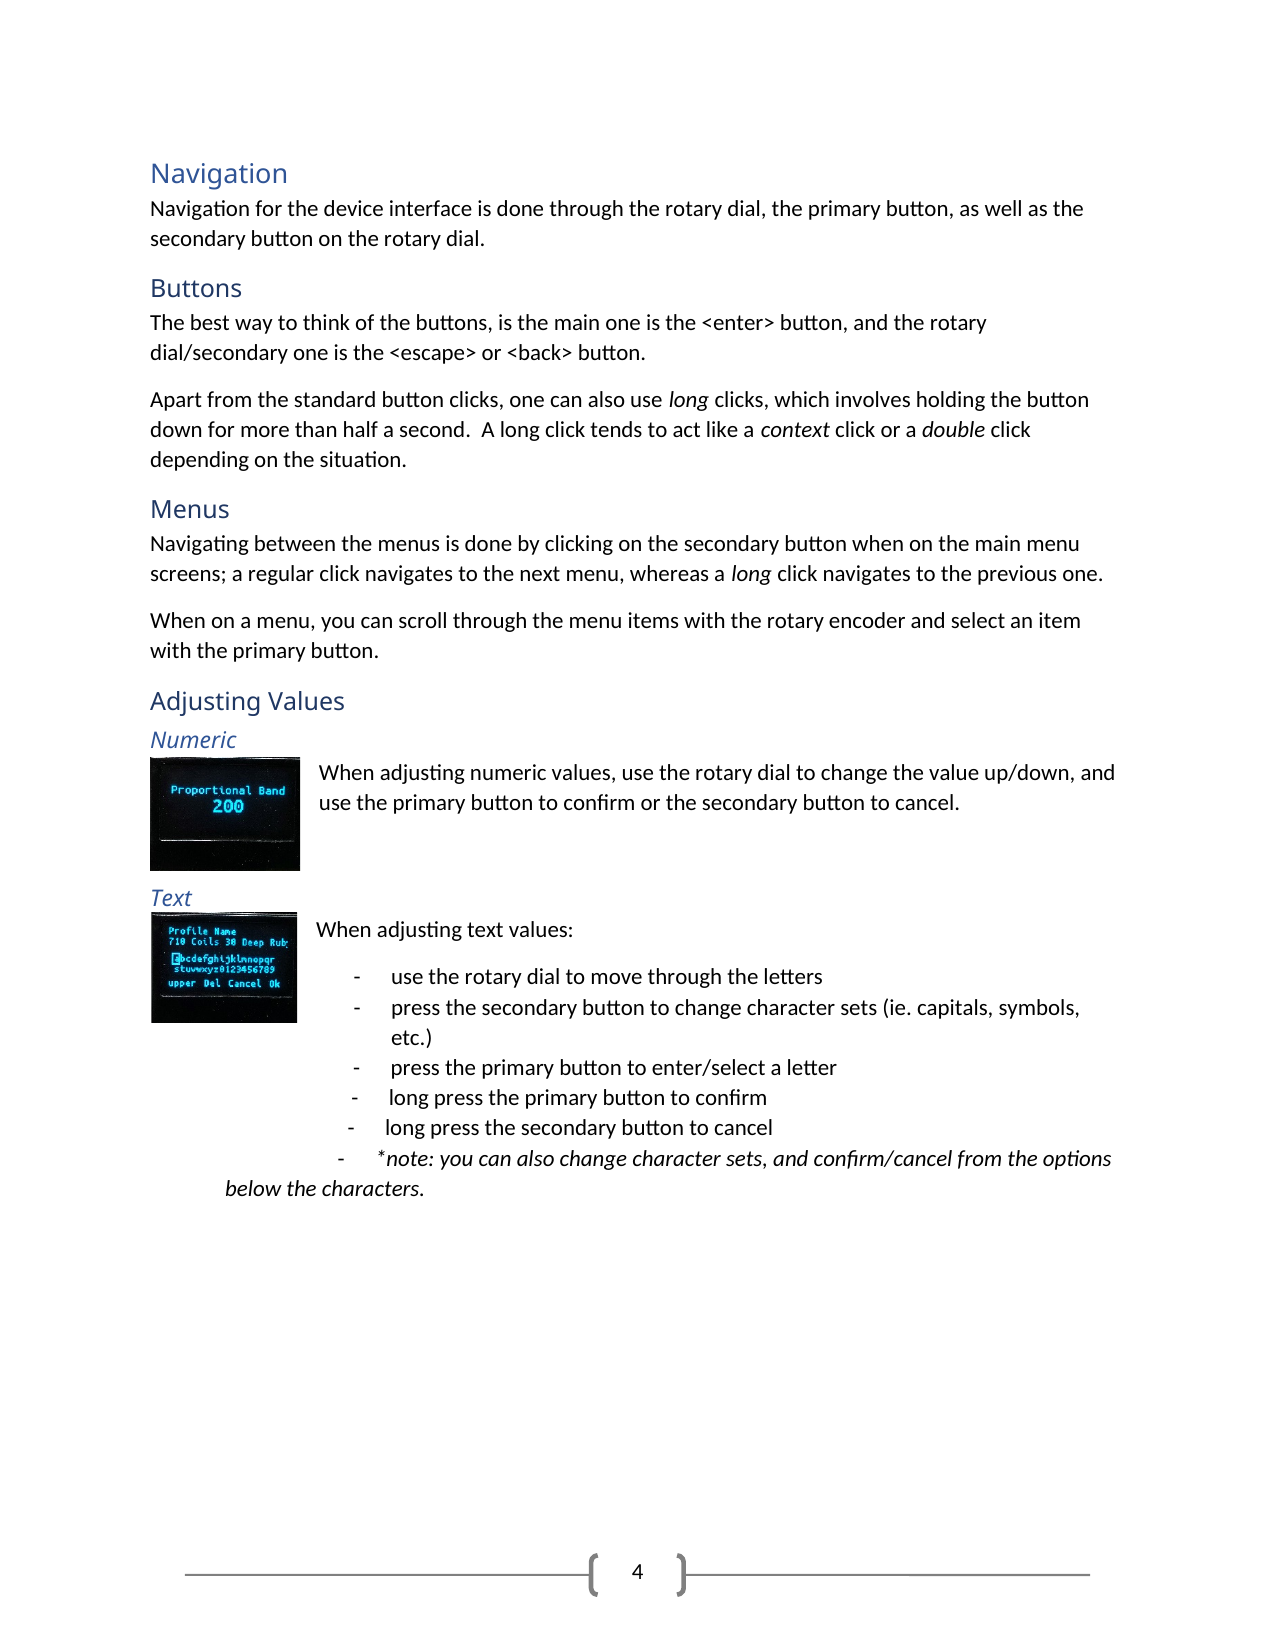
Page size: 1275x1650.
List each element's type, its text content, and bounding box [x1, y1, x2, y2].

picture [150, 912, 297, 1022]
subtitle Buttons [150, 271, 1125, 305]
list long press the secondary button to cancel [187, 1113, 1125, 1141]
list long press the primary button to confirm [187, 1083, 1125, 1111]
list use the rotary dial to move through the letters [297, 962, 1125, 990]
subtitle Navigation [150, 154, 1125, 191]
text When on a menu, you can scroll through the menu items with the rotary encoder and select an item with the primary button. [150, 606, 1125, 664]
subtitle Numeric [150, 724, 1125, 755]
list *note: you can also change character sets, and confirm/cancel from the options below the characters. [187, 1144, 1125, 1202]
text The best way to think of the buttons, is the main one is the <enter> button, and the rotary dial/secondary one is the <escape> or <back> button. [150, 308, 1125, 366]
text Navigating between the menus is done by clicking on the secondary button when on the main menu screens; a regular click navigates to the next menu, whereas a long click navigates to the previous one. [150, 529, 1125, 587]
text When adjusting text values: [297, 916, 1125, 943]
picture [150, 757, 300, 871]
list press the primary button to enter/select a letter [187, 1053, 1125, 1081]
text Apart from the standard button clicks, one can also use long clicks, which involves holding the button down for more than half a second. A long click tends to act like a context click or a double click depending on the situation. [150, 385, 1125, 473]
text When adjusting numeric values, use the rotary dial to change the value up/down, and use the primary button to confirm or the secondary button to cancel. [300, 758, 1125, 816]
text Navigation for the device interface is done through the rotary dial, the primary button, as well as the secondary button on the rotary dial. [150, 194, 1125, 252]
subtitle Text [150, 882, 1125, 913]
subtitle Adjusting Values [150, 683, 1125, 717]
subtitle Menus [150, 492, 1125, 526]
list press the secondary button to change character sets (ie. capitals, symbols, etc.) [187, 993, 1125, 1051]
